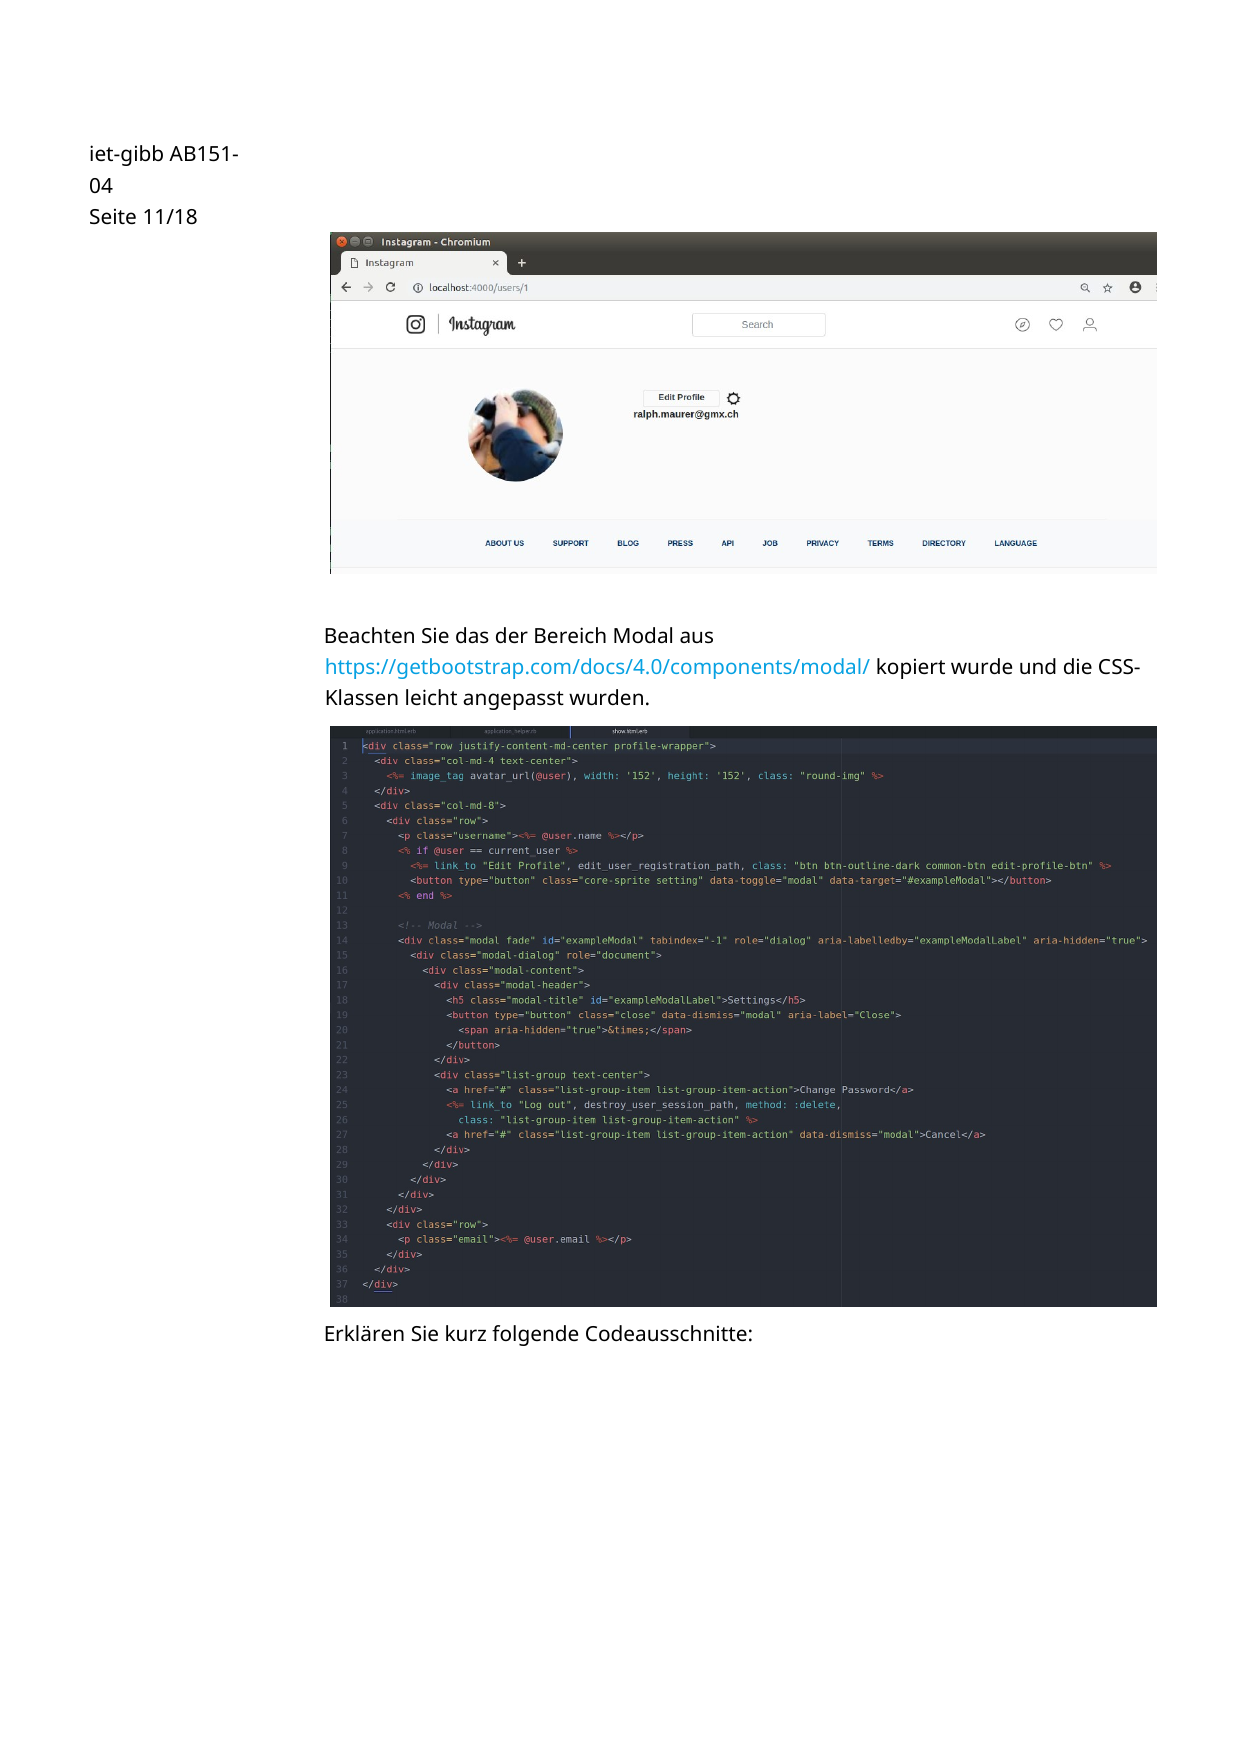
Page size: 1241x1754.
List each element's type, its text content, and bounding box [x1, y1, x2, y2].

picture [330, 232, 1157, 574]
picture [330, 726, 1157, 1307]
text Beachten Sie das der Bereich Modal aus https://getbootstrap.com/docs/4.0/components/modal/ kopiert wurde und die CSS-Klassen leicht angepasst wurden. [323, 621, 1153, 712]
text Erklären Sie kurz folgende Codeausschnitte: [323, 1319, 1153, 1348]
